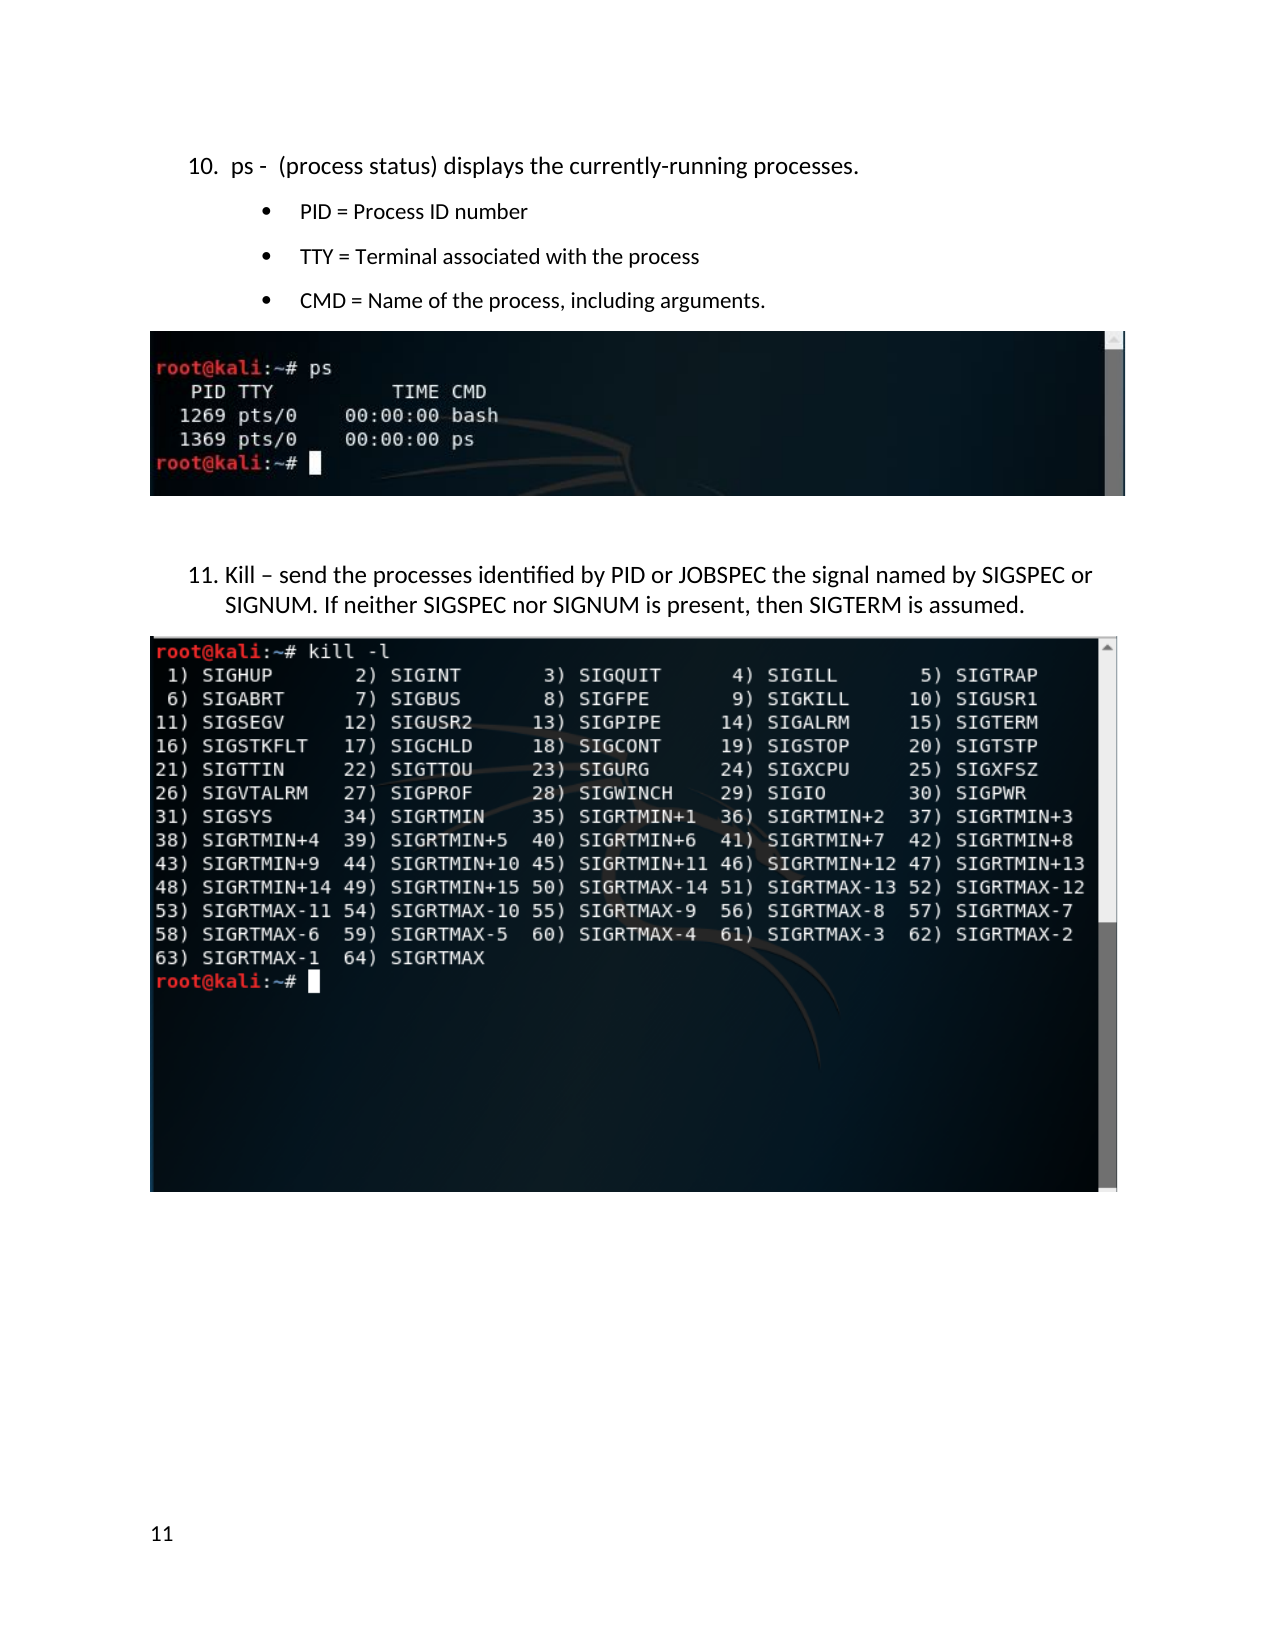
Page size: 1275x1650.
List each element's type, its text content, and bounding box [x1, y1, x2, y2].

picture [150, 636, 1118, 1192]
list Kill – send the processes identified by PID or JOBSPEC the signal named by SIGSPEC or SIGNUM. If neither SIGSPEC nor SIGNUM is present, then SIGTERM is assumed. [187, 559, 1125, 620]
picture [150, 331, 1125, 496]
list TTY = Terminal associated with the process [262, 242, 1125, 270]
list PID = Process ID number [262, 197, 1125, 225]
list ps - (process status) displays the currently-running processes. [187, 150, 1125, 181]
list CMD = Name of the process, including arguments. [262, 287, 1125, 314]
